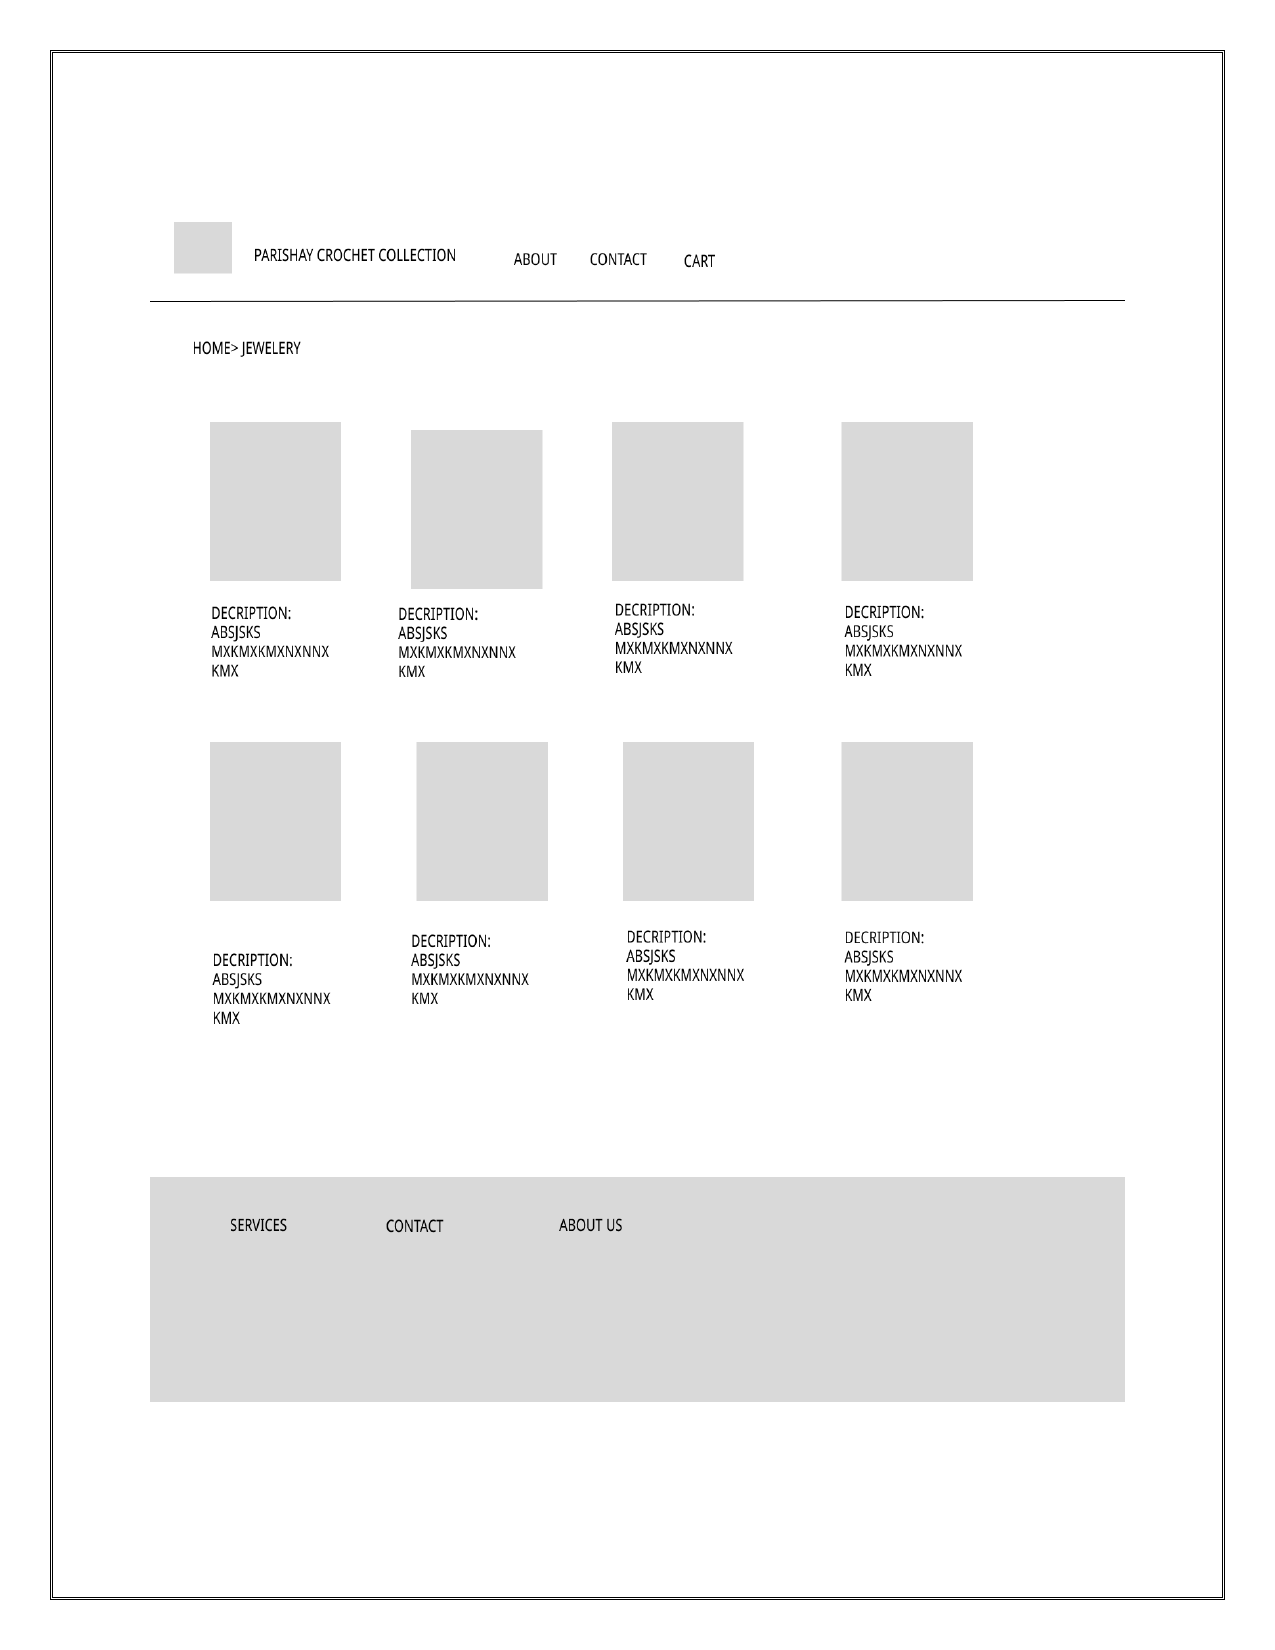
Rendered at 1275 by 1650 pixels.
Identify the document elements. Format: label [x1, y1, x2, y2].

picture [150, 197, 1125, 1402]
